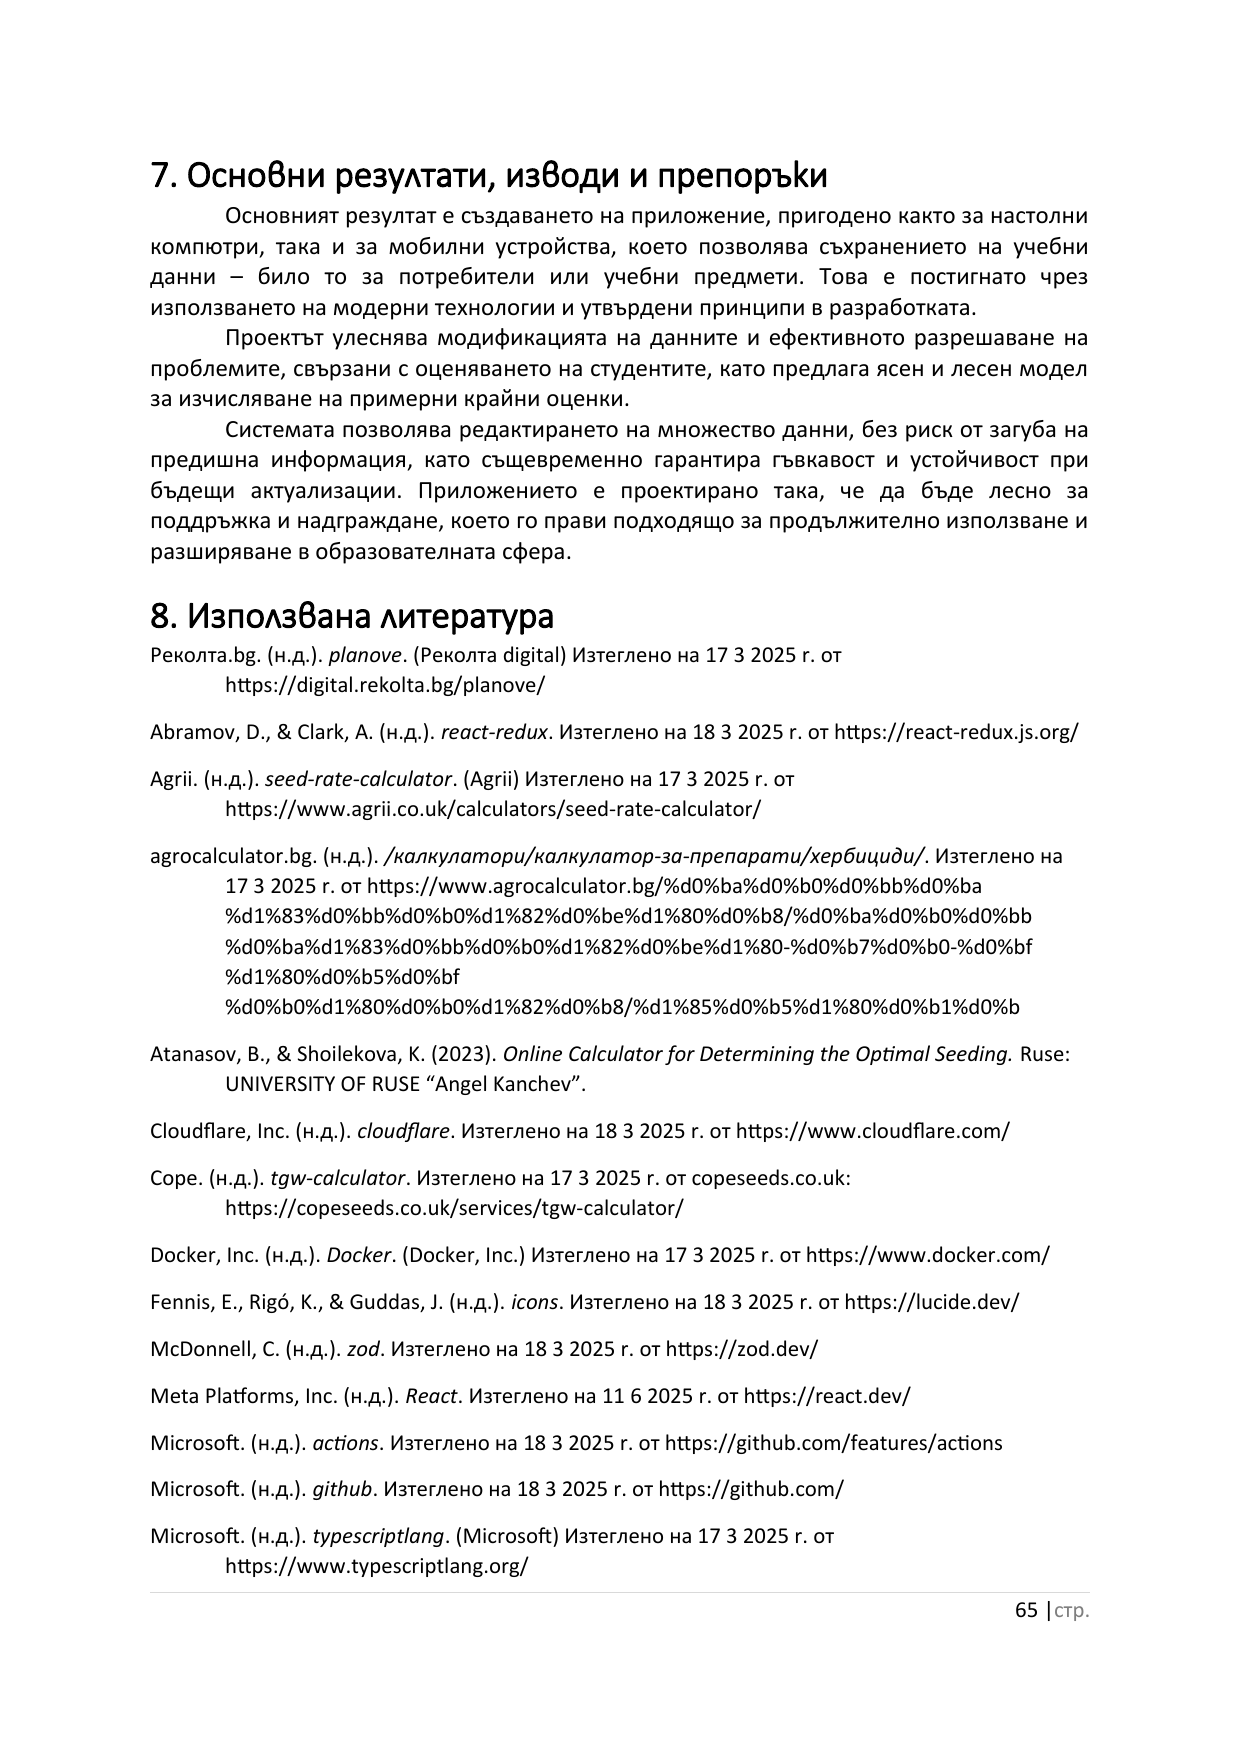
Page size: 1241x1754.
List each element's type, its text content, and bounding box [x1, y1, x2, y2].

text Системата позволява редактирането на множество данни, без риск от загуба на предишна информация, като същевременно гарантира гъвкавост и устойчивост при бъдещи актуализации. Приложението е проектирано така, че да бъде лесно за поддръжка и надграждане, което го прави подходящо за продължително използване и разширяване в образователната сфера. [150, 413, 1090, 566]
subtitle 8. Използвана литература [150, 591, 1090, 637]
subtitle 7. Основни резултати, изводи и препоръки [150, 150, 1090, 196]
text Основният резултат е създаването на приложение, пригодено както за настолни компютри, така и за мобилни устройства, което позволява съхранението на учебни данни – било то за потребители или учебни предмети. Това е постигнато чрез използването на модерни технологии и утвърдени принципи в разработката. [150, 199, 1090, 322]
text Проектът улеснява модификацията на данните и ефективното разрешаване на проблемите, свързани с оценяването на студентите, като предлага ясен и лесен модел за изчисляване на примерни крайни оценки. [150, 322, 1090, 413]
